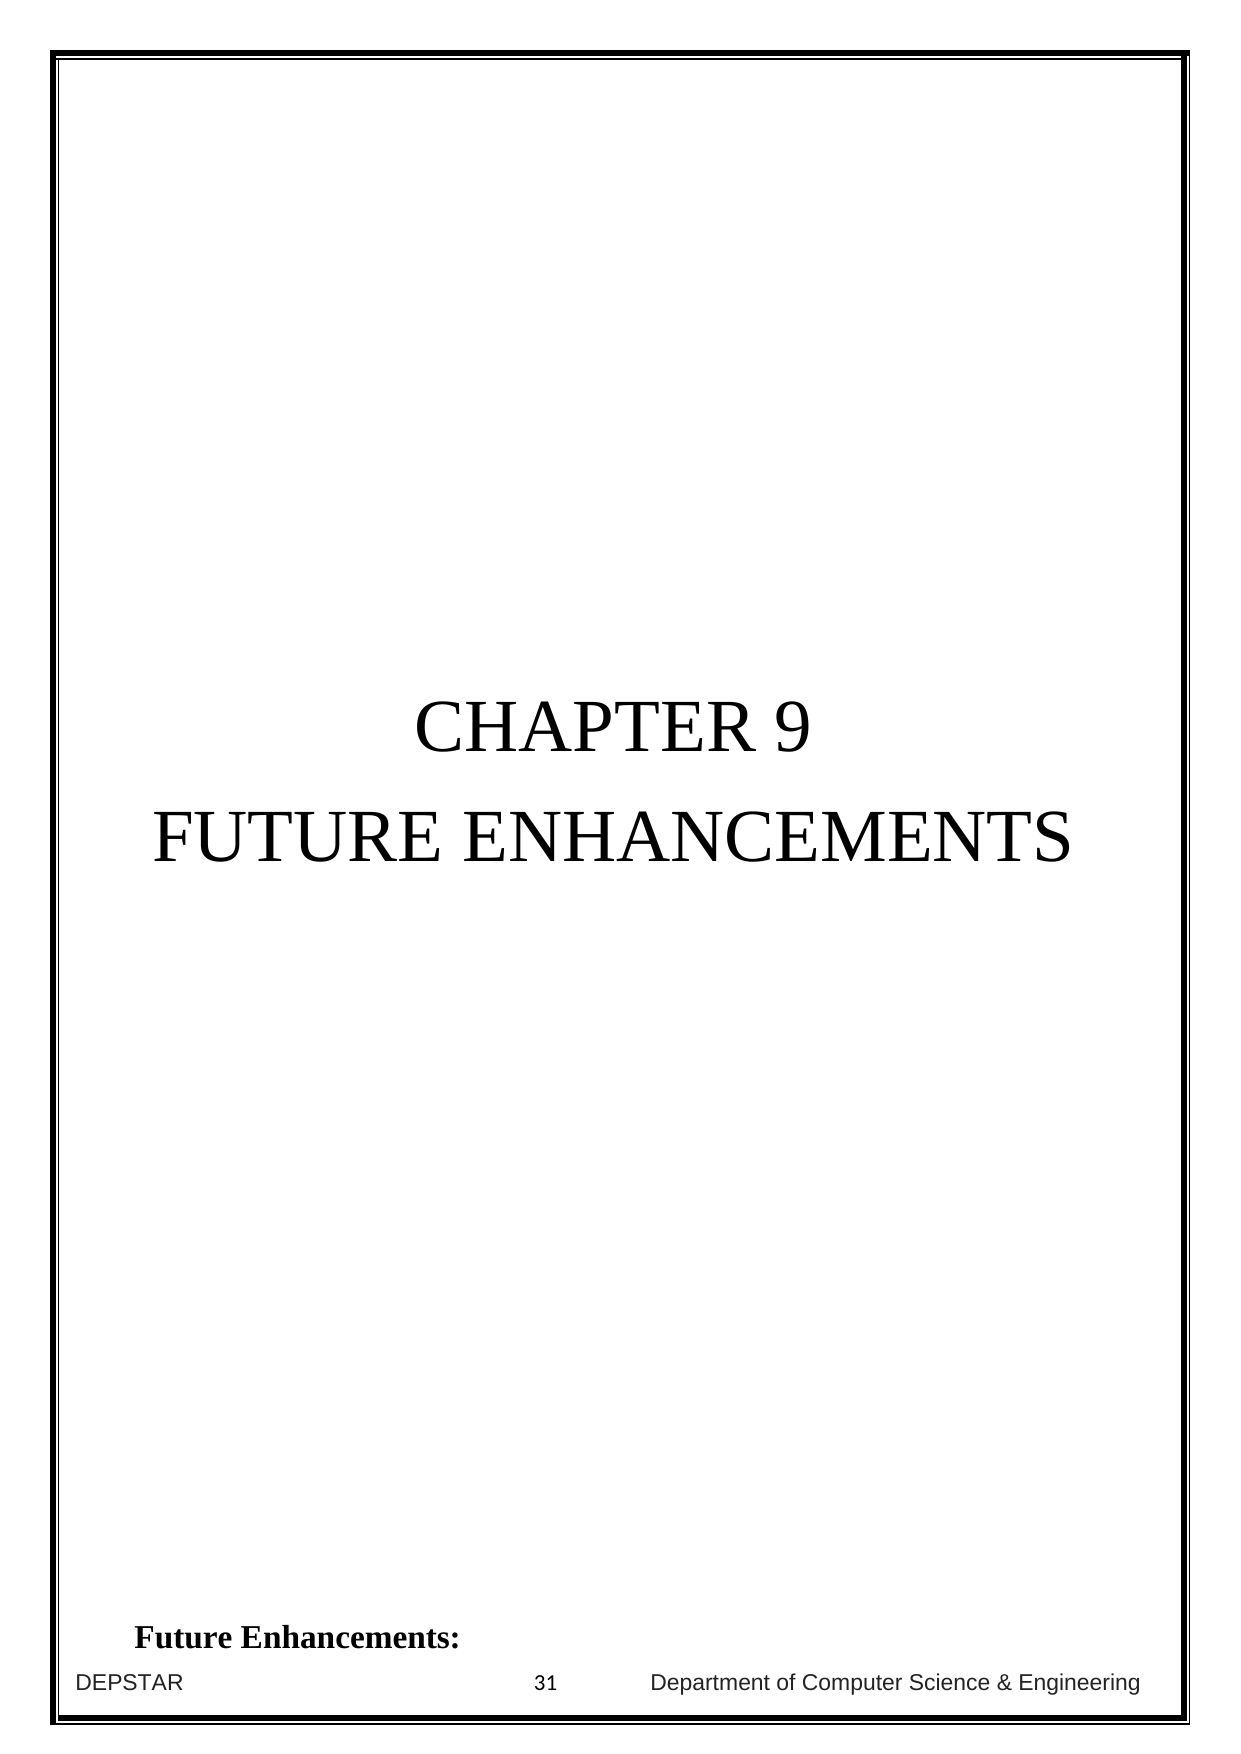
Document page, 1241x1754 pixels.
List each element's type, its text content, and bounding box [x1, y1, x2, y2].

text FUTURE ENHANCEMENTS [75, 791, 1152, 877]
text CHAPTER 9 [75, 681, 1152, 767]
text Future Enhancements: [134, 1617, 1138, 1655]
